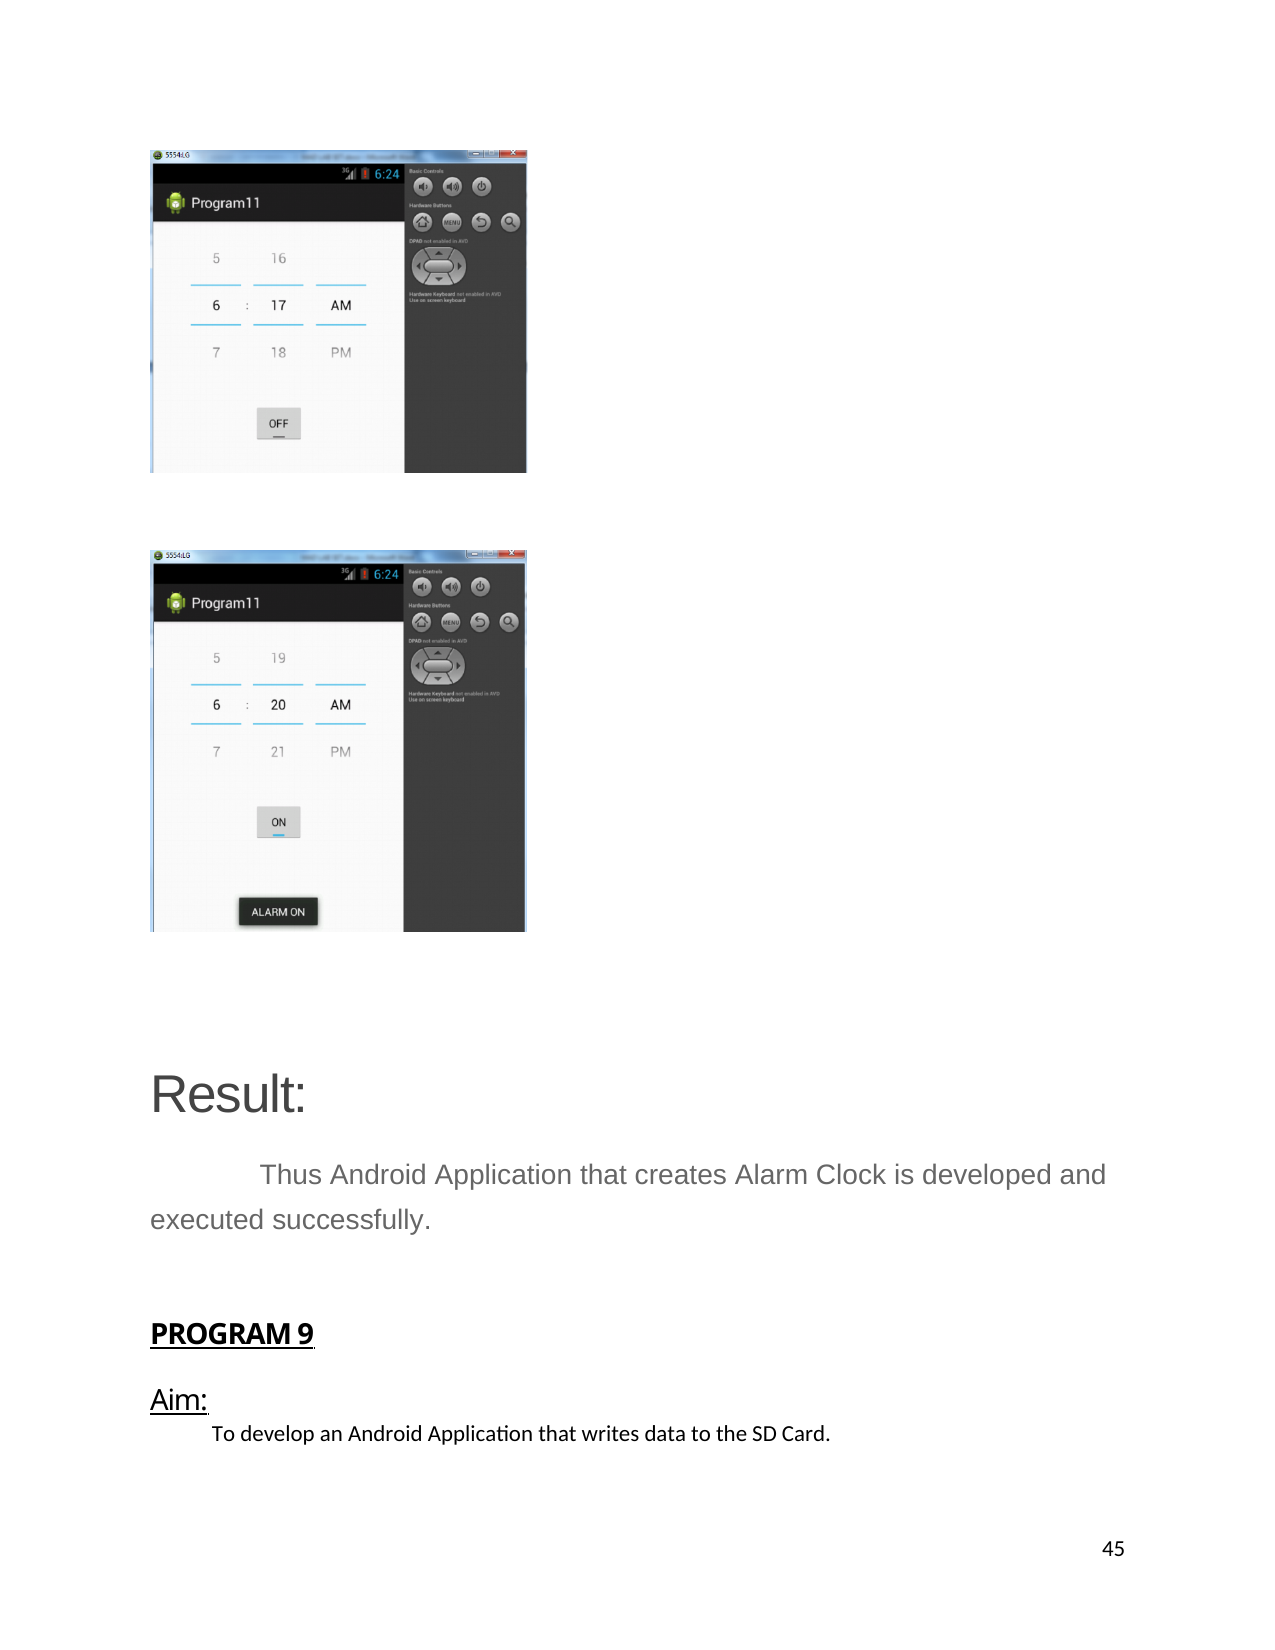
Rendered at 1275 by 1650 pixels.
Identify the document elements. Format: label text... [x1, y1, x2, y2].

text Result: [150, 1062, 1125, 1123]
text Thus Android Application that creates Alarm Clock is developed and executed successfully. [150, 1145, 1125, 1235]
picture [150, 550, 527, 932]
text To develop an Android Application that writes data to the SD Card. [150, 1419, 1125, 1447]
text Aim: [150, 1380, 1125, 1419]
text PROGRAM 9 [150, 1313, 1125, 1353]
picture [150, 150, 528, 473]
